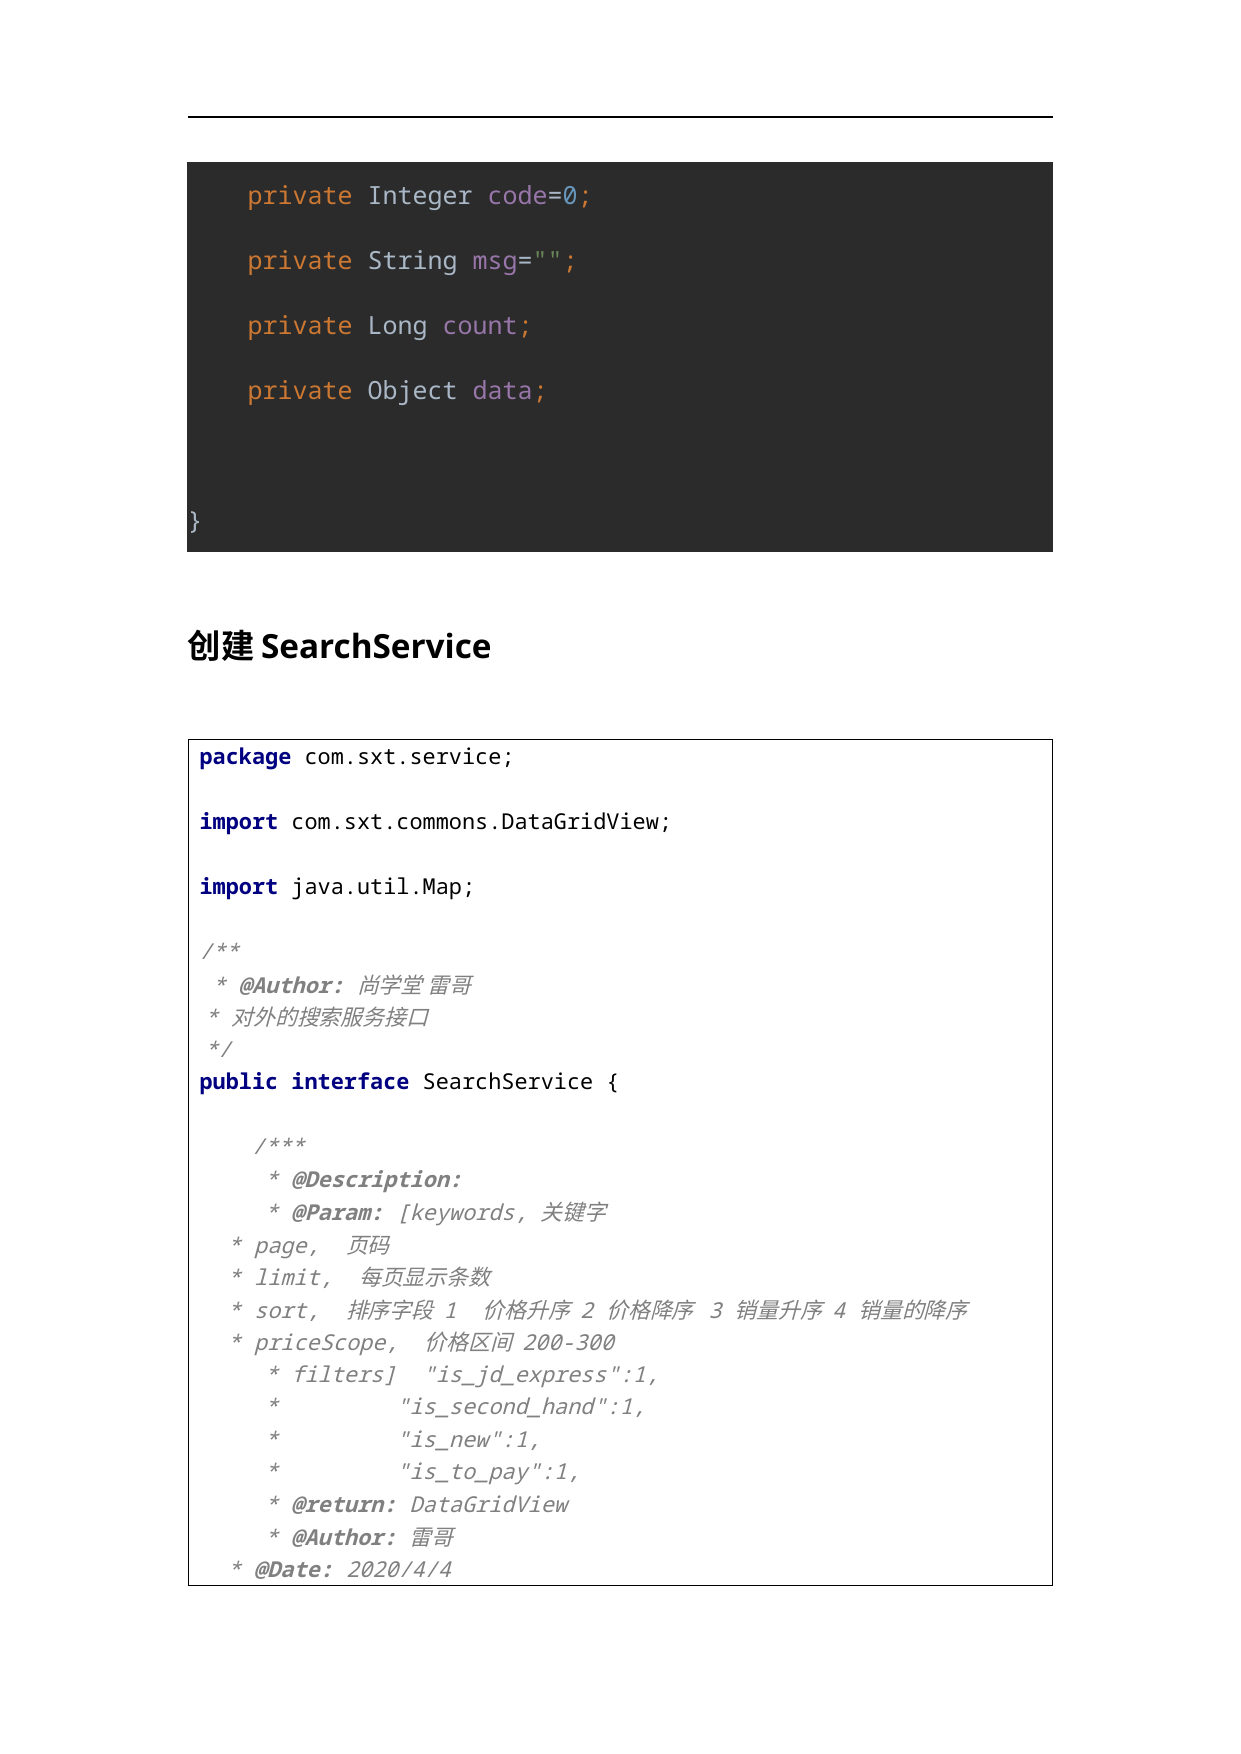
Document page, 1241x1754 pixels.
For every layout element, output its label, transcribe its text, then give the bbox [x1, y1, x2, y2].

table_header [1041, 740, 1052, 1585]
subtitle 创建SearchService [187, 612, 1053, 677]
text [187, 162, 1053, 552]
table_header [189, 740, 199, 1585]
